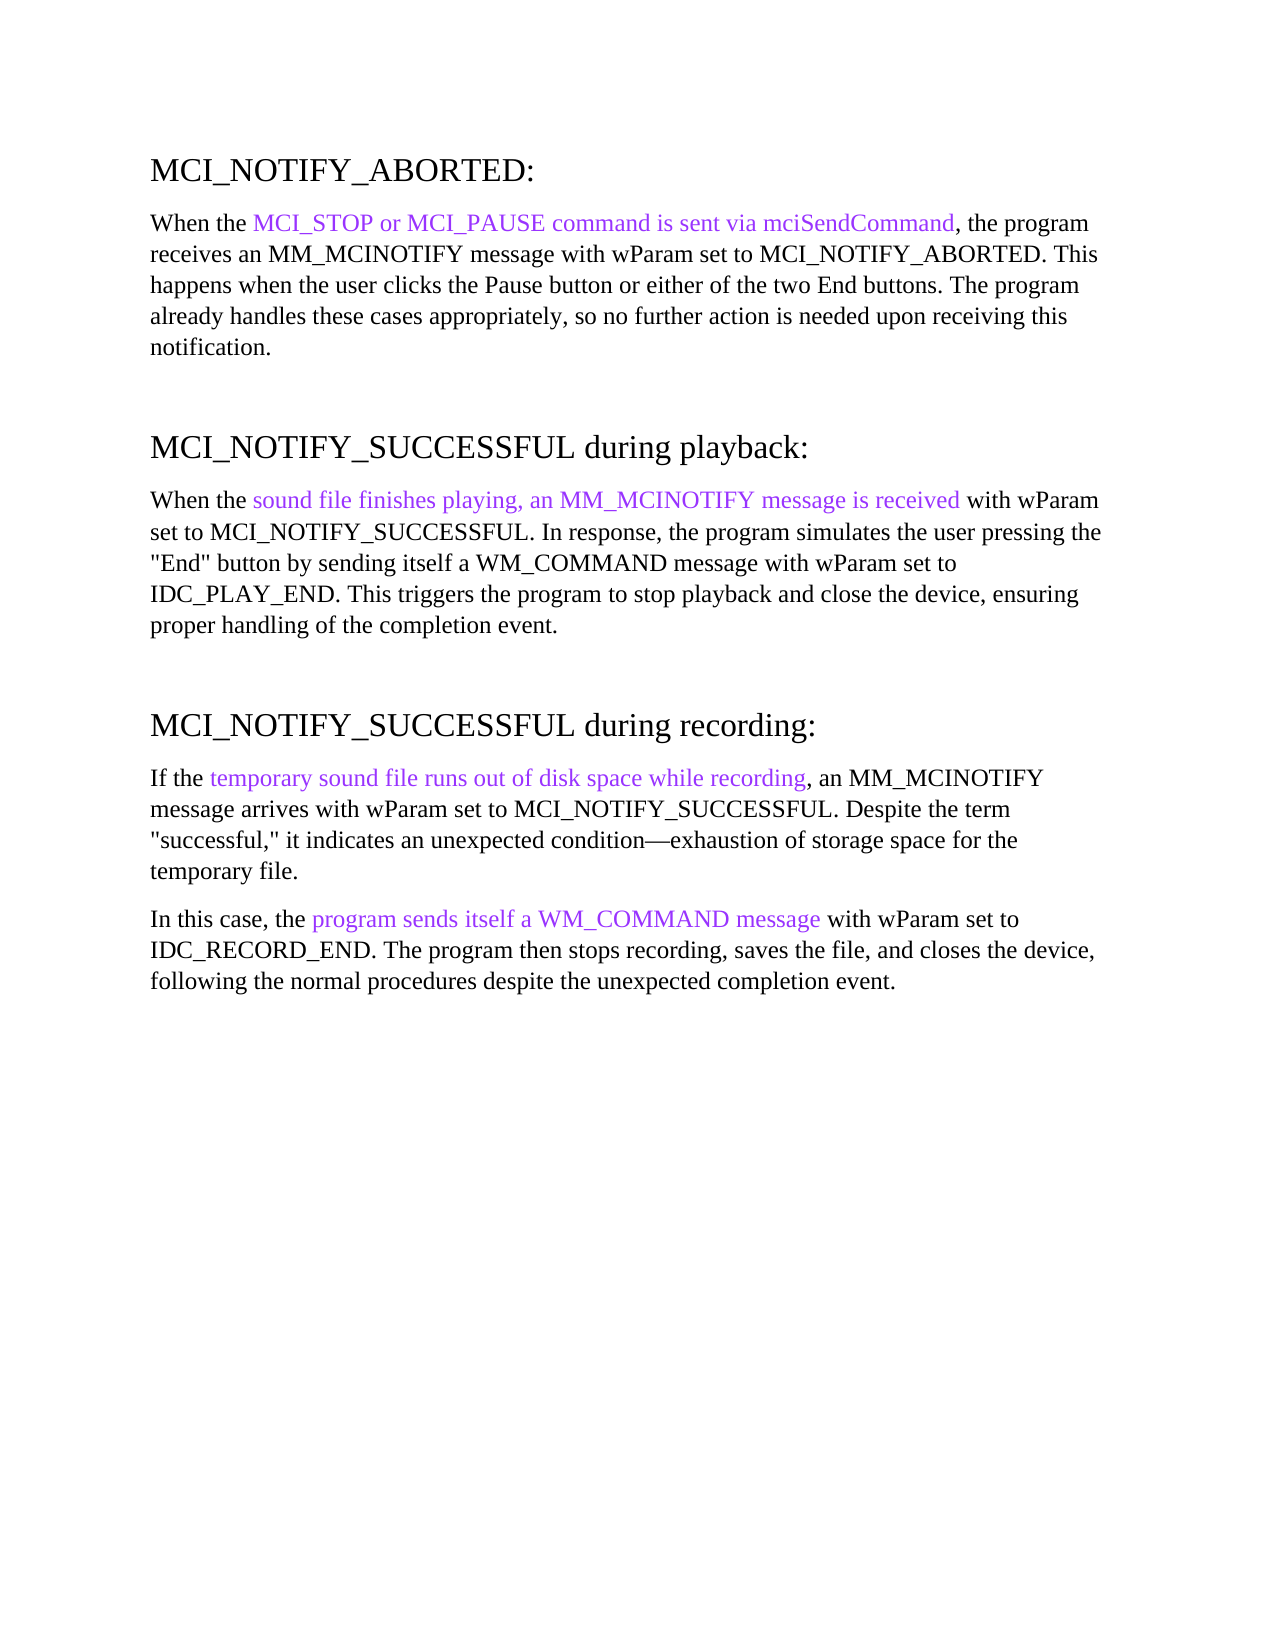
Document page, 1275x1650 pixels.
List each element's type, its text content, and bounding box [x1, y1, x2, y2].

text If the temporary sound file runs out of disk space while recording, an MM_MCINOTIFY message arrives with wParam set to MCI_NOTIFY_SUCCESSFUL. Despite the term "successful," it indicates an unexpected condition—exhaustion of storage space for the temporary file. [150, 763, 1125, 885]
text MCI_NOTIFY_SUCCESSFUL during playback: [150, 428, 1125, 466]
text When the sound file finishes playing, an MM_MCINOTIFY message is received with wParam set to MCI_NOTIFY_SUCCESSFUL. In response, the program simulates the user pressing the "End" button by sending itself a WM_COMMAND message with wParam set to IDC_PLAY_END. This triggers the program to stop playback and close the device, ensuring proper handling of the completion event. [150, 486, 1125, 638]
text In this case, the program sends itself a WM_COMMAND message with wParam set to IDC_RECORD_END. The program then stops recording, saves the file, and closes the device, following the normal procedures despite the unexpected completion event. [150, 904, 1125, 995]
text MCI_NOTIFY_ABORTED: [150, 150, 1125, 188]
text MCI_NOTIFY_SUCCESSFUL during recording: [150, 705, 1125, 743]
text When the MCI_STOP or MCI_PAUSE command is sent via mciSendCommand, the program receives an MM_MCINOTIFY message with wParam set to MCI_NOTIFY_ABORTED. This happens when the user clicks the Pause button or either of the two End buttons. The program already handles these cases appropriately, so no further action is needed upon receiving this notification. [150, 208, 1125, 361]
